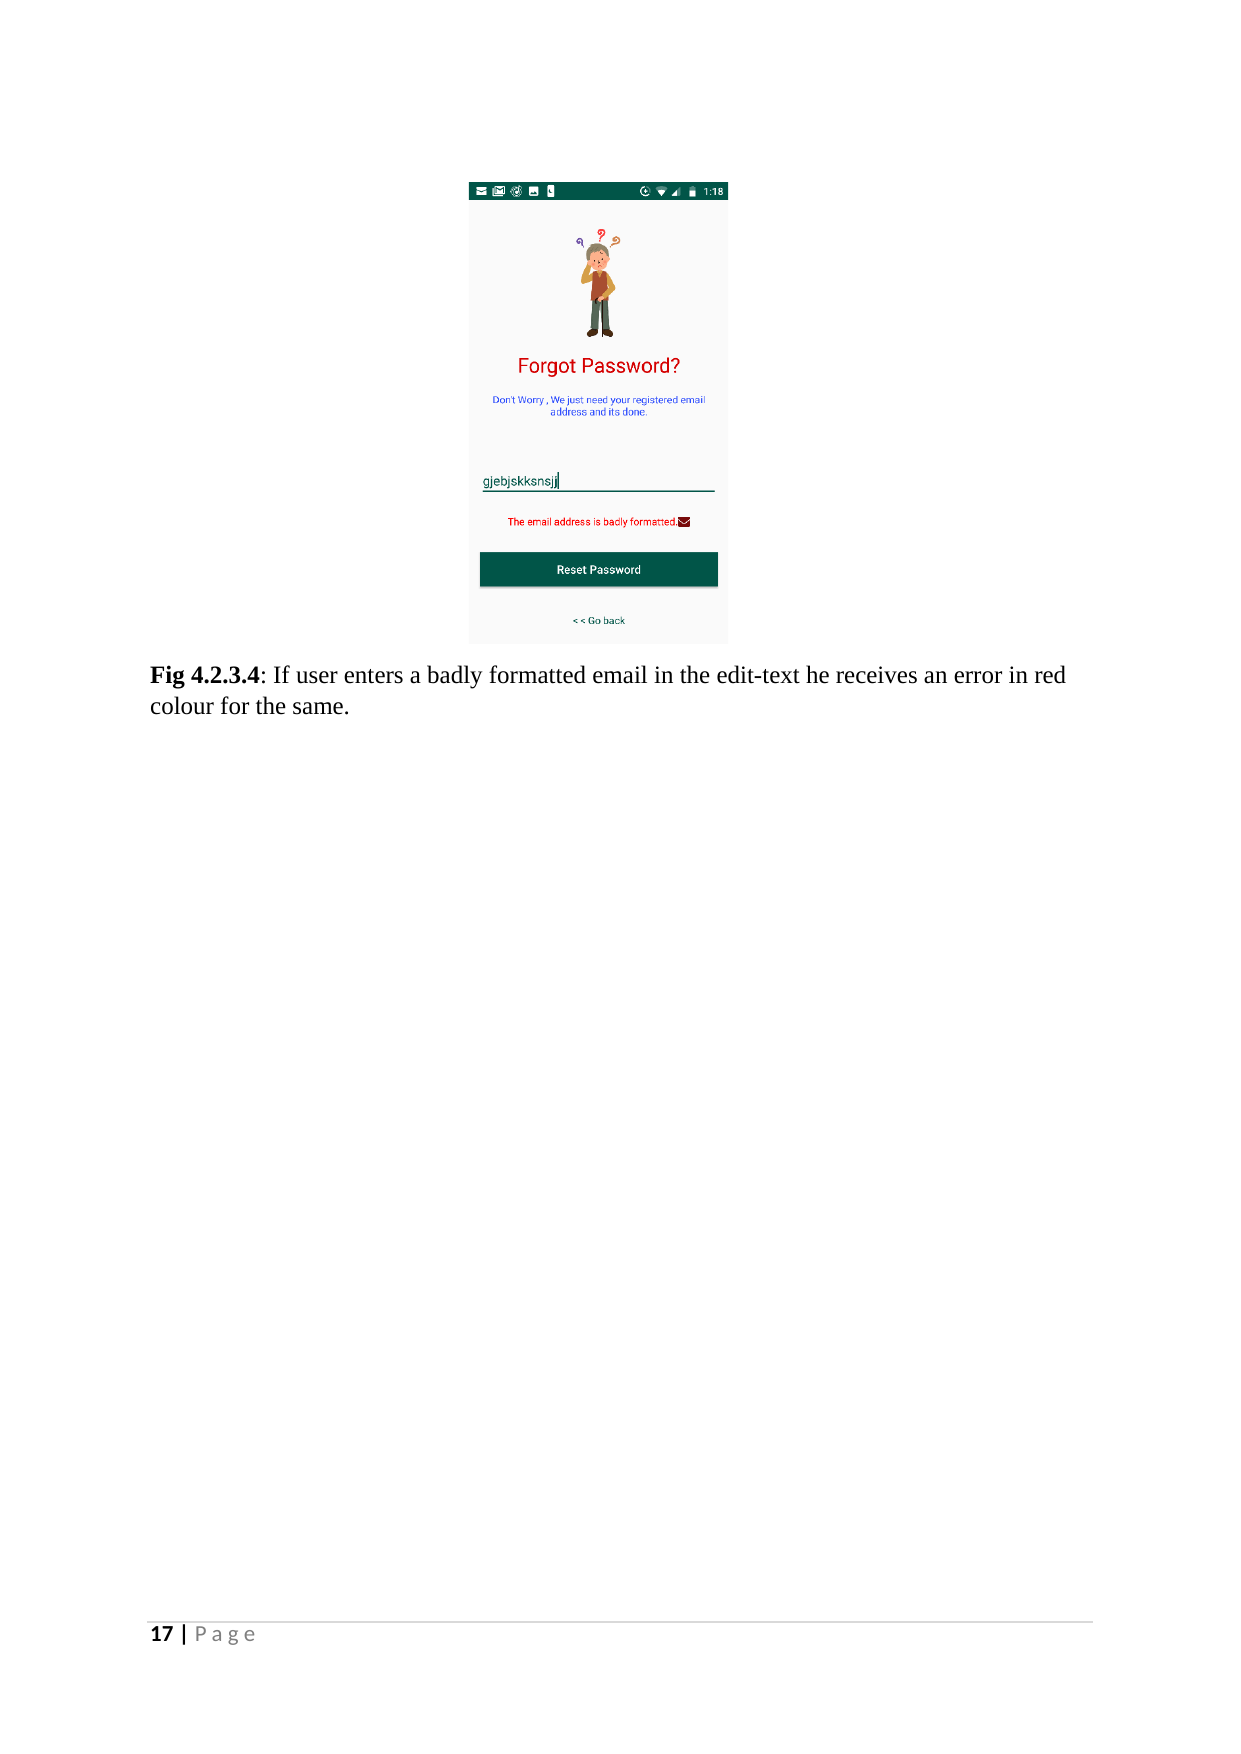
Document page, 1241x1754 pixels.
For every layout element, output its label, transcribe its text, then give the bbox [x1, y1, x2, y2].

picture [468, 182, 729, 644]
text Fig 4.2.3.4: If user enters a badly formatted email in the edit-text he receives an error in red colour for the same. [150, 660, 1090, 719]
